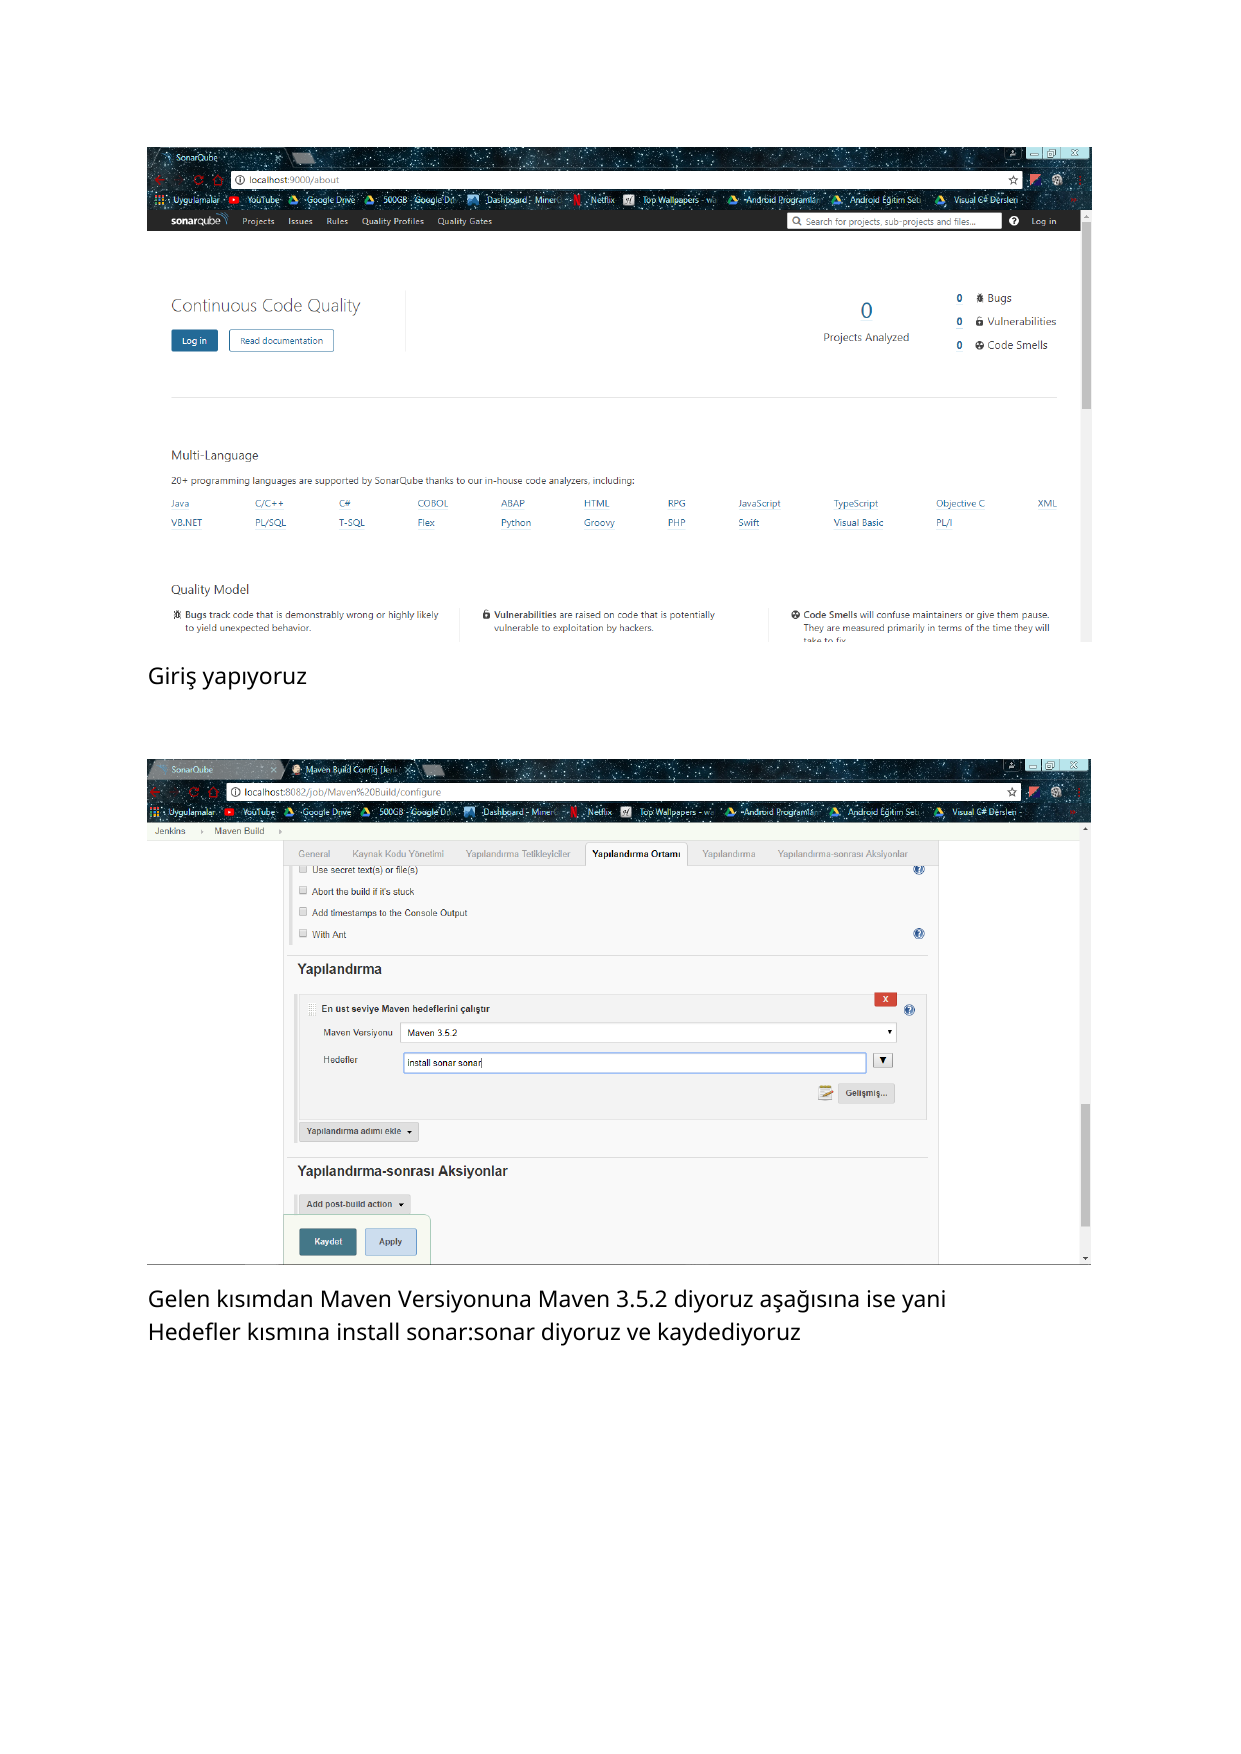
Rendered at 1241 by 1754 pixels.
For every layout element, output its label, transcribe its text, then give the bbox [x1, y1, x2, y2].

picture [147, 759, 1091, 1265]
picture [147, 147, 1092, 642]
text Gelen kısımdan Maven Versiyonuna Maven 3.5.2 diyoruz aşağısına ise yani Hedefler kısmına install sonar:sonar diyoruz ve kaydediyoruz [148, 1283, 1093, 1347]
text Giriş yapıyoruz [148, 660, 1093, 691]
